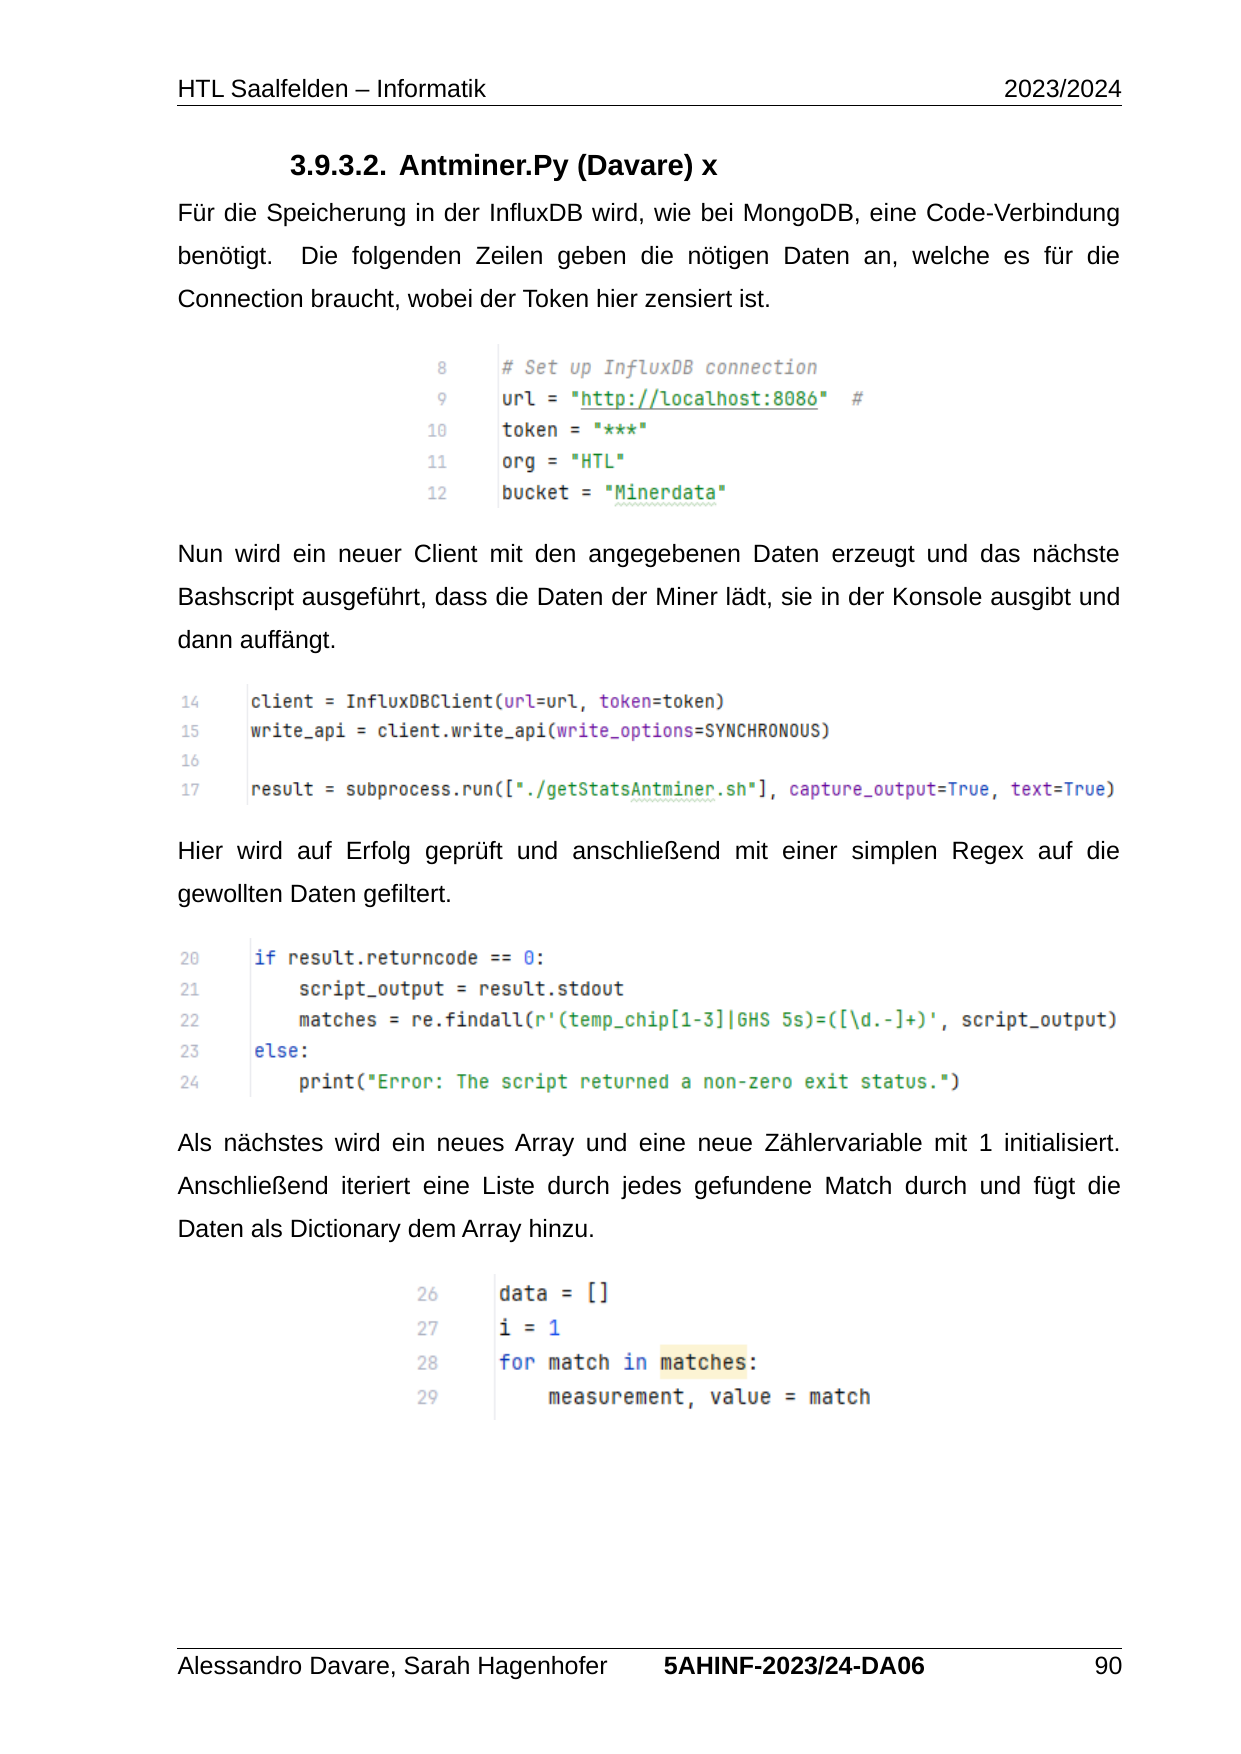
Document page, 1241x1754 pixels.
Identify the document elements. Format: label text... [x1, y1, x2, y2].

text Für die Speicherung in der InfluxDB wird, wie bei MongoDB, eine Code-Verbindung benötigt. Die folgenden Zeilen geben die nötigen Daten an, welche es für die Connection braucht, wobei der Token hier zensiert ist. [177, 198, 1122, 313]
picture [177, 684, 1123, 805]
text Nun wird ein neuer Client mit den angegebenen Daten erzeugt und das nächste Bashscript ausgeführt, dass die Daten der Miner lädt, sie in der Konsole ausgibt und dann auffängt. [177, 539, 1122, 654]
picture [177, 938, 1123, 1097]
text Hier wird auf Erfolg geprüft und anschließend mit einer simplen Regex auf die gewollten Daten gefiltert. [177, 836, 1122, 907]
subtitle Antminer.Py (Davare) x [290, 148, 1122, 181]
text Als nächstes wird ein neues Array und eine neue Zählervariable mit 1 initialisiert. Anschließend iteriert eine Liste durch jedes gefundene Match durch und fügt die Daten als Dictionary dem Array hinzu. [177, 1128, 1122, 1243]
picture [423, 344, 876, 508]
picture [412, 1274, 887, 1420]
